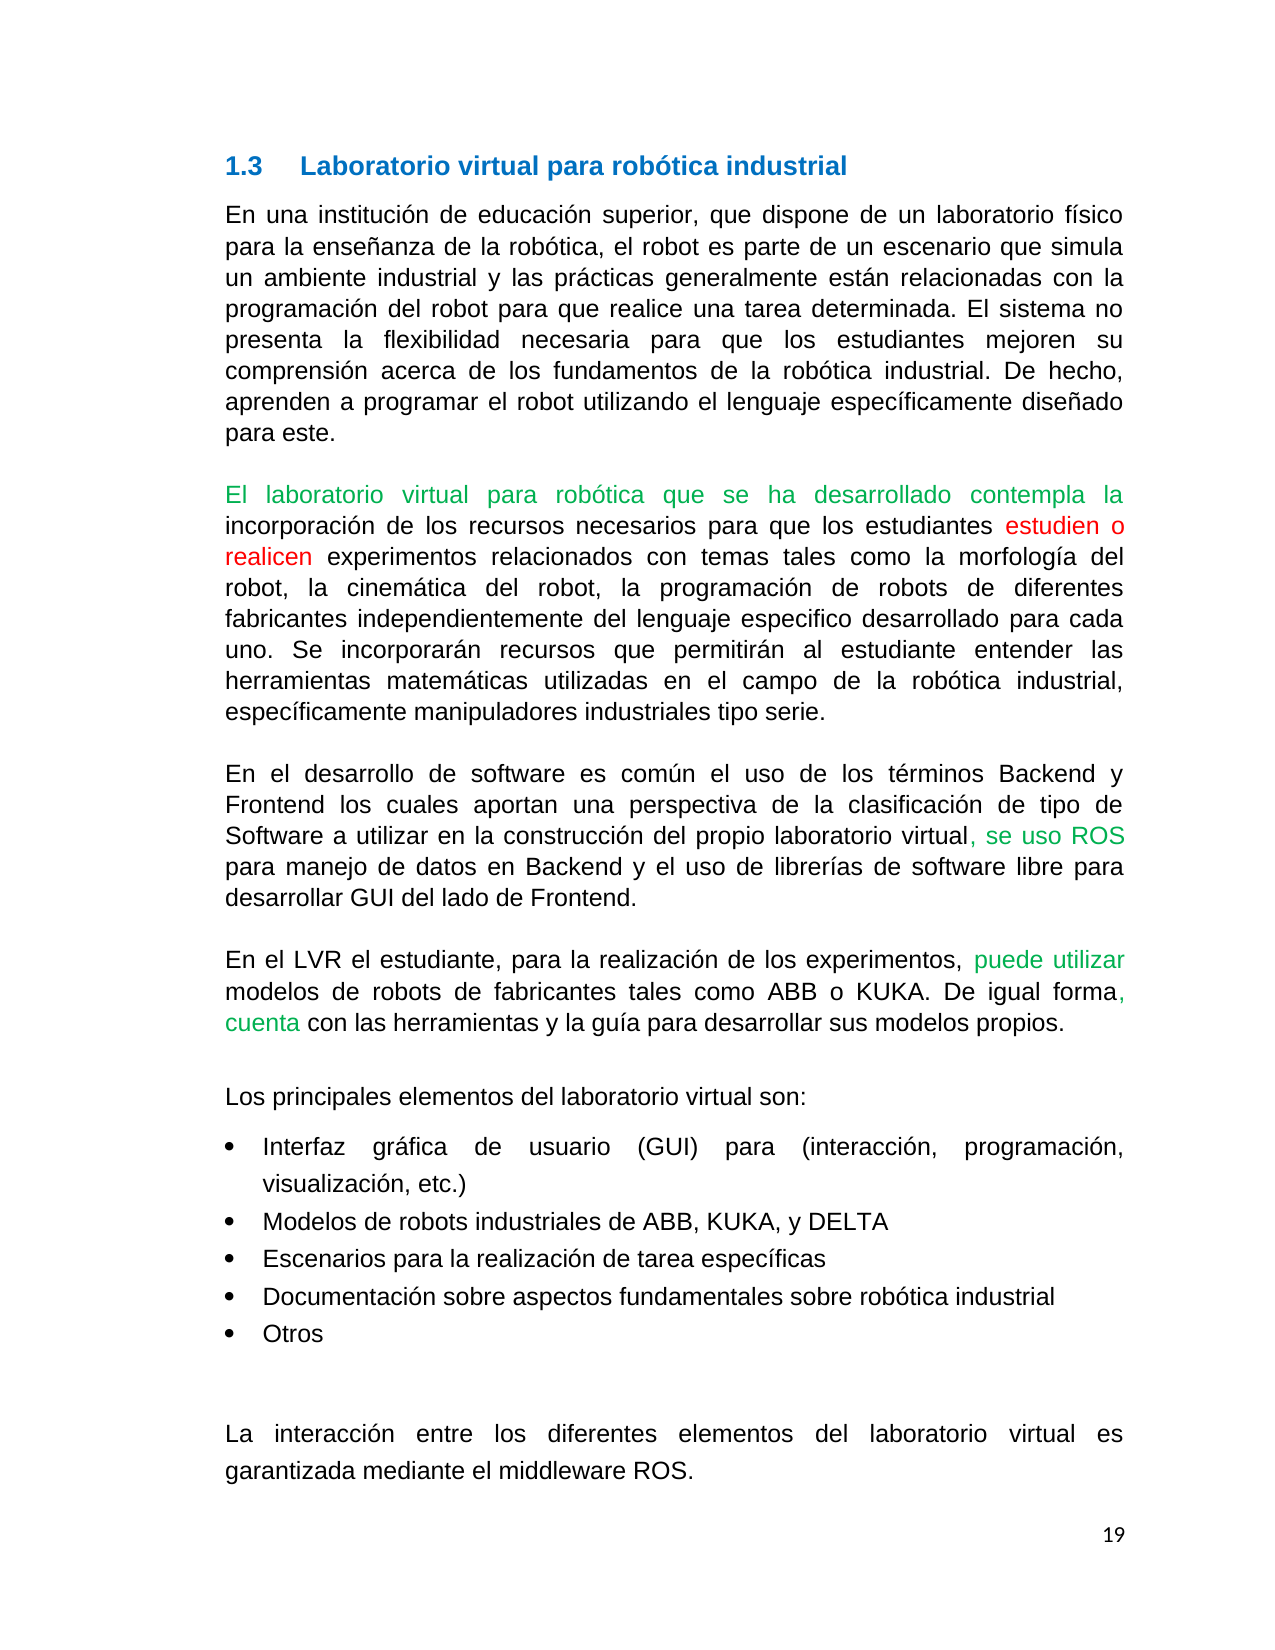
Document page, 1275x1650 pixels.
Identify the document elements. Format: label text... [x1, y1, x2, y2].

list Escenarios para la realización de tarea específicas [225, 1244, 1125, 1273]
text En una institución de educación superior, que dispone de un laboratorio físico para la enseñanza de la robótica, el robot es parte de un escenario que simula un ambiente industrial y las prácticas generalmente están relacionadas con la programación del robot para que realice una tarea determinada. El sistema no presenta la flexibilidad necesaria para que los estudiantes mejoren su comprensión acerca de los fundamentos de la robótica industrial. De hecho, aprenden a programar el robot utilizando el lenguaje específicamente diseñado para este. [225, 200, 1125, 446]
text El laboratorio virtual para robótica que se ha desarrollado contempla la incorporación de los recursos necesarios para que los estudiantes estudien o realicen experimentos relacionados con temas tales como la morfología del robot, la cinemática del robot, la programación de robots de diferentes fabricantes independientemente del lenguaje especifico desarrollado para cada uno. Se incorporarán recursos que permitirán al estudiante entender las herramientas matemáticas utilizadas en el campo de la robótica industrial, específicamente manipuladores industriales tipo serie. [225, 480, 1125, 726]
list Interfaz gráfica de usuario (GUI) para (interacción, programación, visualización, etc.) [225, 1132, 1125, 1198]
list Modelos de robots industriales de ABB, KUKA, y DELTA [225, 1207, 1125, 1235]
text En el desarrollo de software es común el uso de los términos Backend y Frontend los cuales aportan una perspectiva de la clasificación de tipo de Software a utilizar en la construcción del propio laboratorio virtual, se uso ROS para manejo de datos en Backend y el uso de librerías de software libre para desarrollar GUI del lado de Frontend. [225, 759, 1125, 912]
list Otros [225, 1319, 1125, 1348]
text En el LVR el estudiante, para la realización de los experimentos, puede utilizar modelos de robots de fabricantes tales como ABB o KUKA. De igual forma, cuenta con las herramientas y la guía para desarrollar sus modelos propios. [225, 945, 1125, 1036]
text La interacción entre los diferentes elementos del laboratorio virtual es garantizada mediante el middleware ROS. [225, 1419, 1125, 1485]
list Documentación sobre aspectos fundamentales sobre robótica industrial [225, 1282, 1125, 1310]
text Los principales elementos del laboratorio virtual son: [225, 1082, 1125, 1111]
list Laboratorio virtual para robótica industrial [225, 150, 1125, 181]
